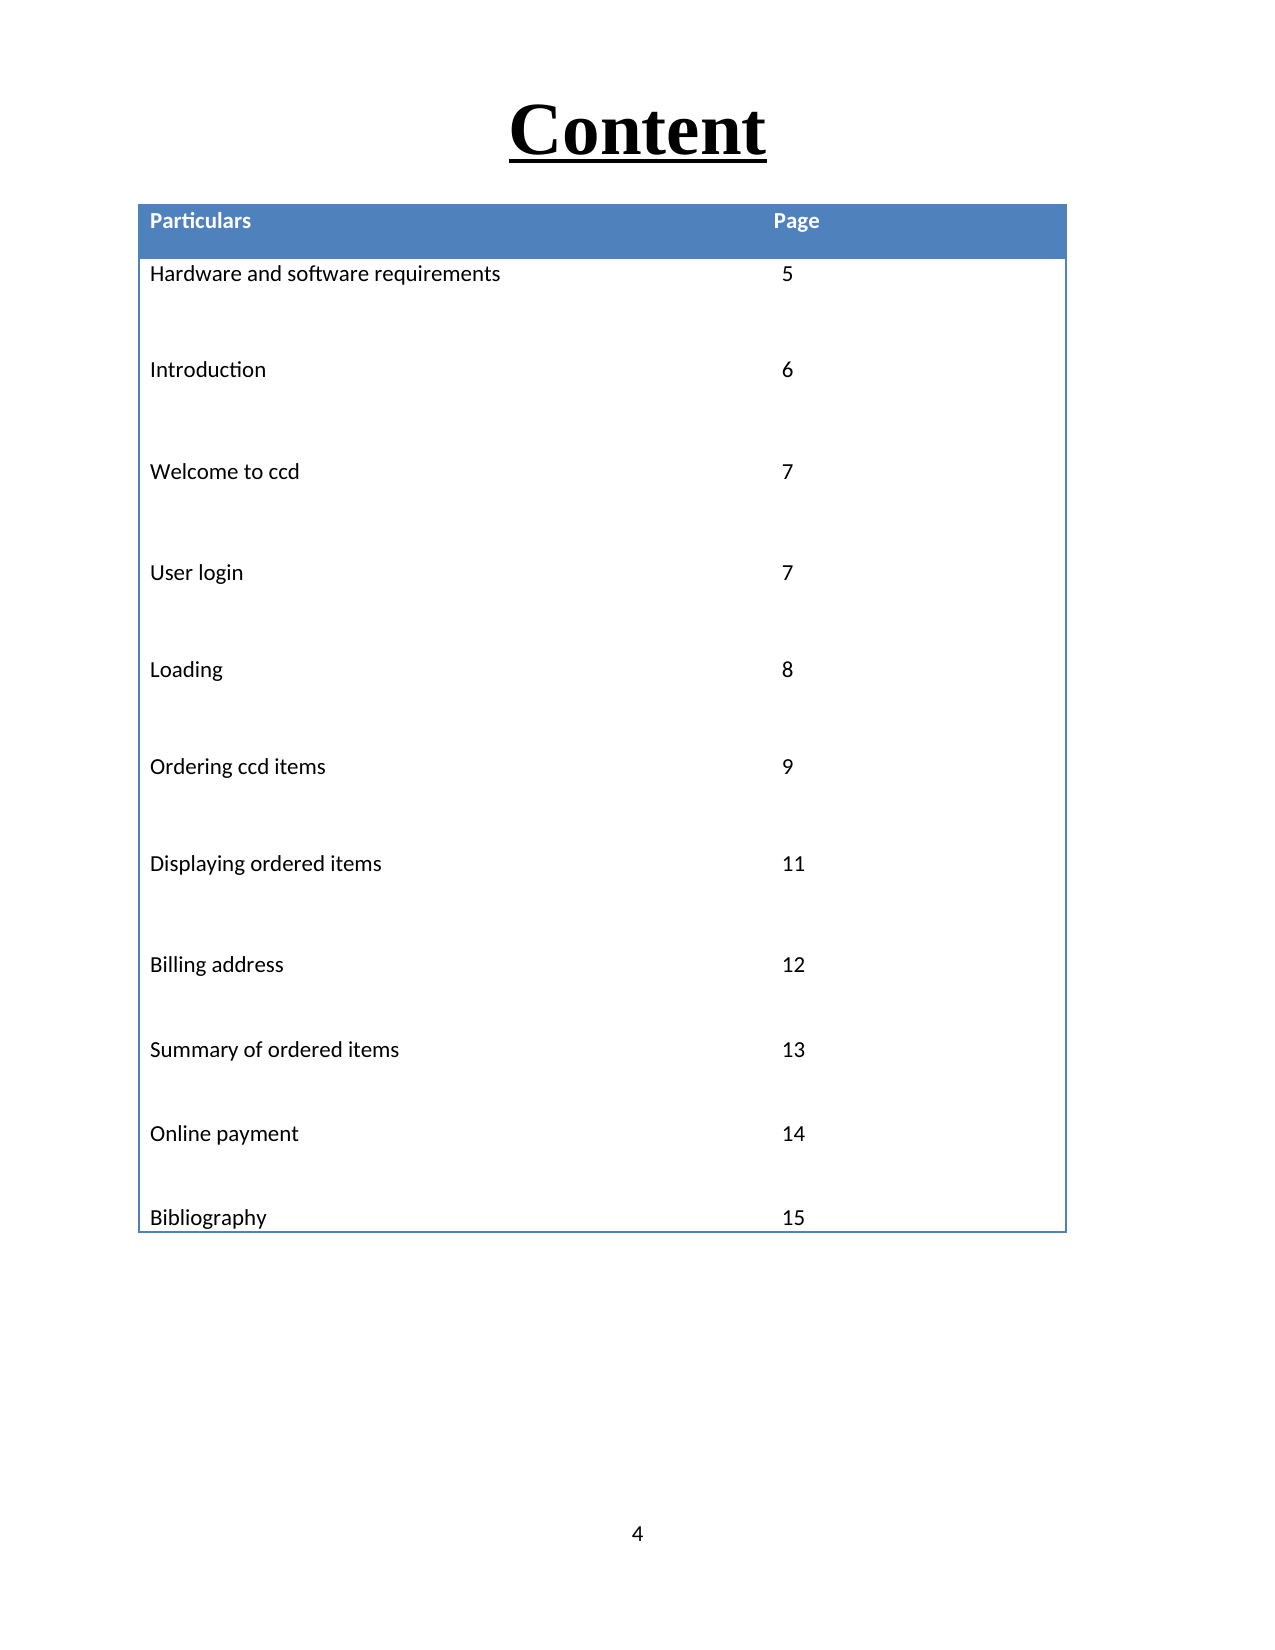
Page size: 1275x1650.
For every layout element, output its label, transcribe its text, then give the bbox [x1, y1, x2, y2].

table_cell 6 [770, 356, 1065, 457]
table_cell Hardware and software requirements [140, 259, 770, 356]
table_cell Displaying ordered items [140, 849, 770, 951]
table_header Page [770, 206, 1065, 259]
table_cell Loading [140, 655, 770, 752]
table_cell Welcome to ccd [140, 457, 770, 558]
table_cell Introduction [140, 356, 770, 457]
text Content [150, 84, 1125, 171]
table_cell Ordering ccd items [140, 752, 770, 849]
table_cell 8 [770, 655, 1065, 752]
table_cell User login [140, 558, 770, 655]
table_header Particulars [140, 206, 770, 259]
table_cell Billing address Summary of ordered items Online payment Bibliography [140, 951, 770, 1231]
table_cell 7 [770, 558, 1065, 655]
table_cell 9 [770, 752, 1065, 849]
table_cell 12 13 14 15 [770, 951, 1065, 1231]
table_cell 11 [770, 849, 1065, 951]
table_cell 5 [770, 259, 1065, 356]
table_cell 7 [770, 457, 1065, 558]
